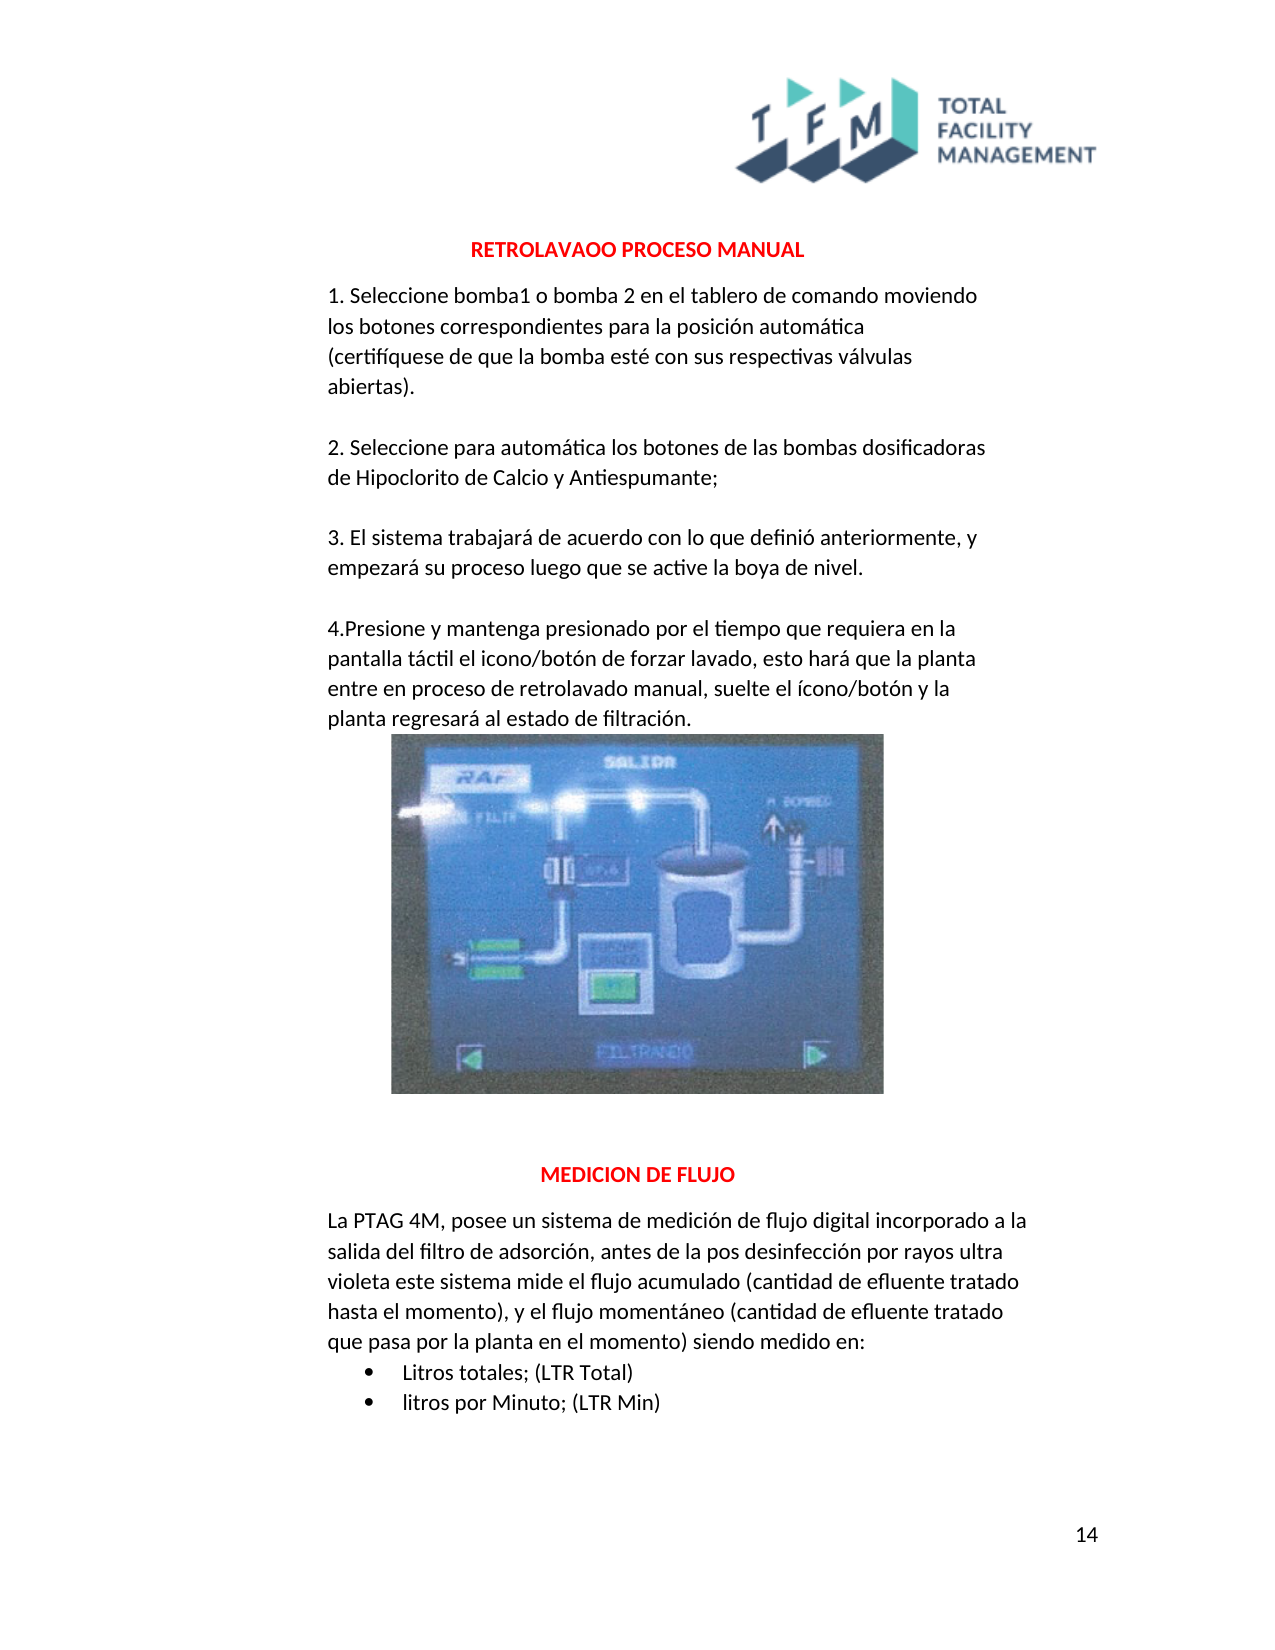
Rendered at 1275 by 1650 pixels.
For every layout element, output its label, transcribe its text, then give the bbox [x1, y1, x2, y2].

text La PTAG 4M, posee un sistema de medición de flujo digital incorporado a la [327, 1207, 1098, 1234]
text que pasa por la planta en el momento) siendo medido en: [327, 1327, 1098, 1355]
text hasta el momento), y el flujo momentáneo (cantidad de efluente tratado [327, 1297, 1098, 1325]
text (certifíquese de que la bomba esté con sus respectivas válvulas [327, 342, 1098, 370]
text pantalla táctil el icono/botón de forzar lavado, esto hará que la planta [327, 644, 1098, 672]
text 4.Presione y mantenga presionado por el tiempo que requiera en la [327, 614, 1098, 642]
text abiertas). [327, 372, 1098, 400]
text MEDICION DE FLUJO [177, 1160, 1098, 1188]
picture [391, 734, 884, 1094]
text 2. Seleccione para automática los botones de las bombas dosificadoras [327, 433, 1098, 461]
text 3. El sistema trabajará de acuerdo con lo que definió anteriormente, y [327, 523, 1098, 551]
text empezará su proceso luego que se active la boya de nivel. [327, 553, 1098, 581]
text salida del filtro de adsorción, antes de la pos desinfección por rayos ultra [327, 1237, 1098, 1265]
text de Hipoclorito de Calcio y Antiespumante; [327, 463, 1098, 491]
text planta regresará al estado de filtración. [327, 704, 1098, 732]
text los botones correspondientes para la posición automática [327, 312, 1098, 340]
list Litros totales; (LTR Total) [365, 1358, 1098, 1386]
text 1. Seleccione bomba1 o bomba 2 en el tablero de comando moviendo [327, 282, 1098, 309]
text RETROLAVAOO PROCESO MANUAL [177, 235, 1098, 263]
text violeta este sistema mide el flujo acumulado (cantidad de efluente tratado [327, 1267, 1098, 1295]
list litros por Minuto; (LTR Min) [365, 1388, 1098, 1416]
picture [729, 73, 1098, 188]
text entre en proceso de retrolavado manual, suelte el ícono/botón y la [327, 674, 1098, 702]
